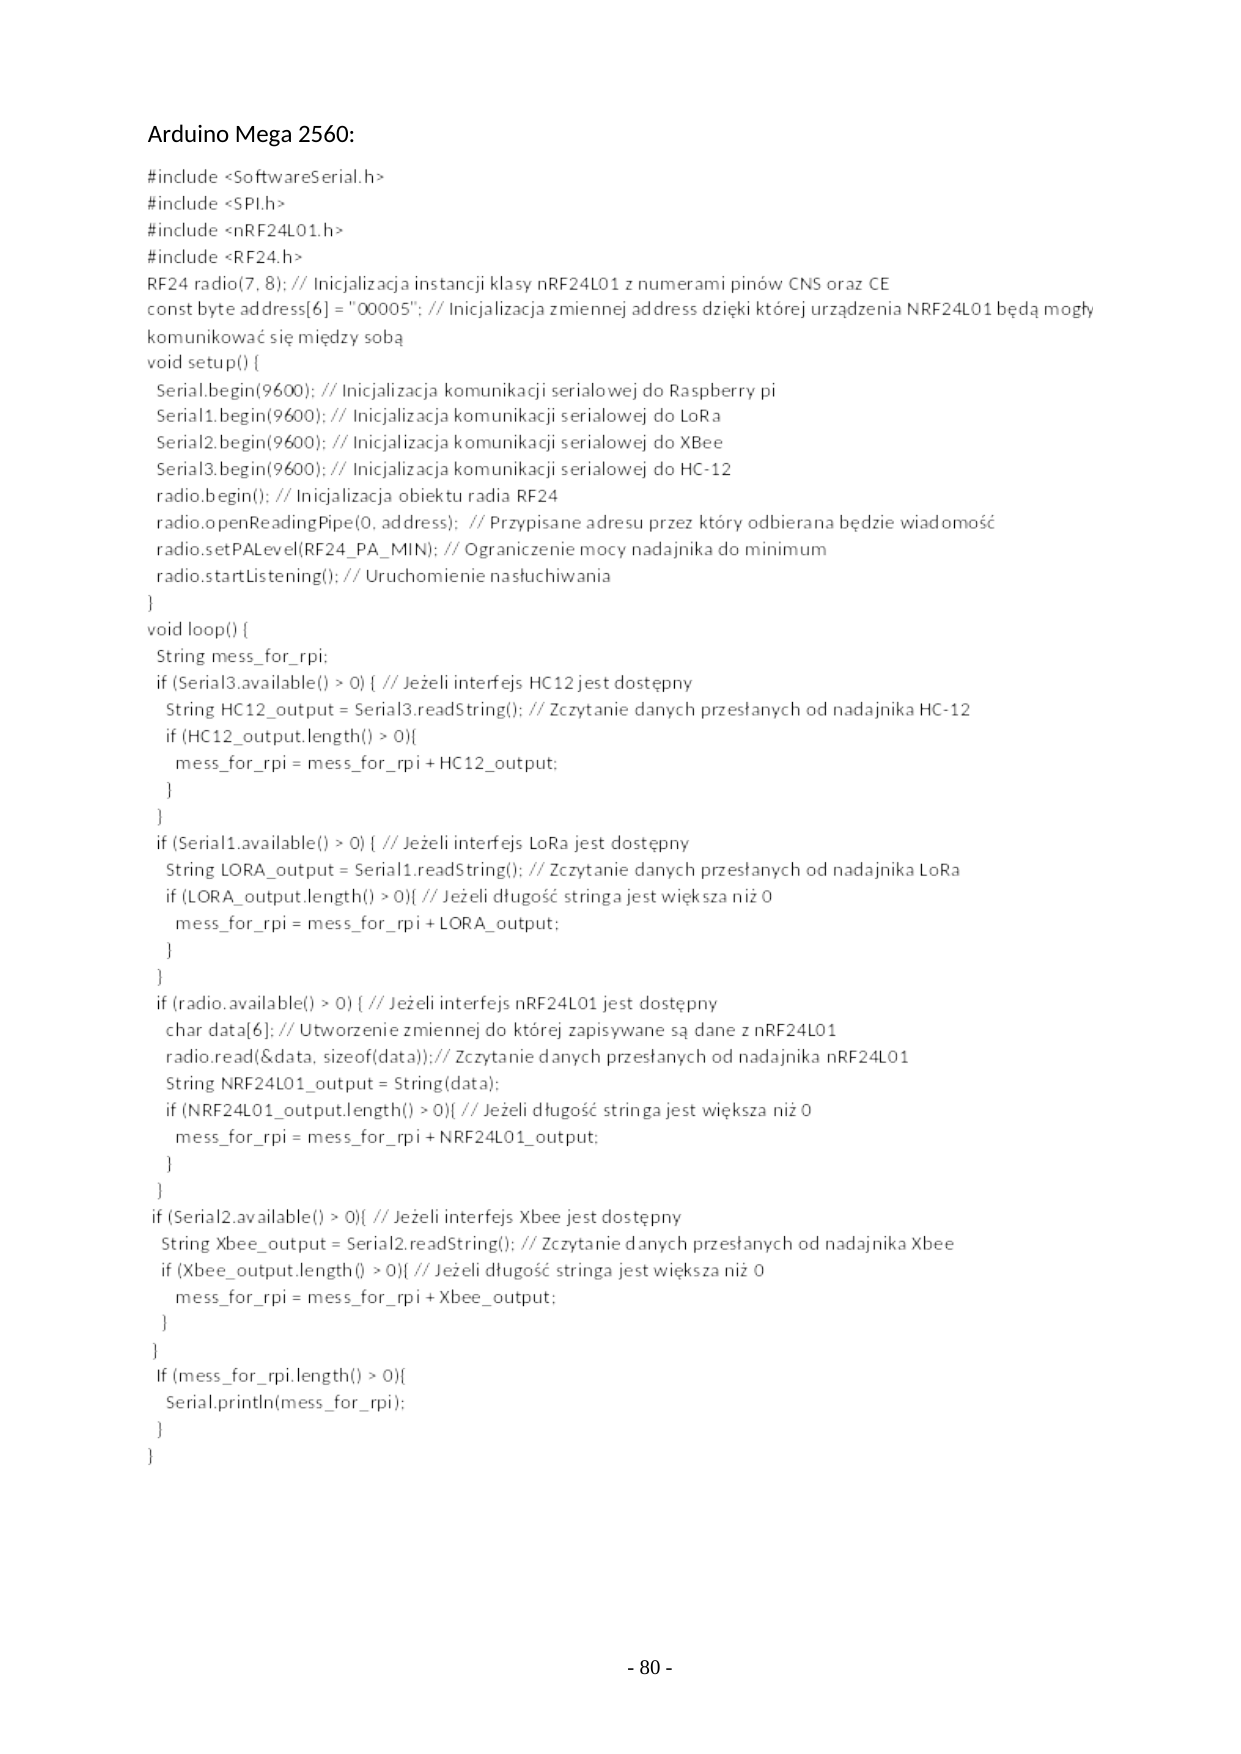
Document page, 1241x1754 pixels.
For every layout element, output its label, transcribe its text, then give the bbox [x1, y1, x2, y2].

text Arduino Mega 2560: [148, 118, 1152, 149]
